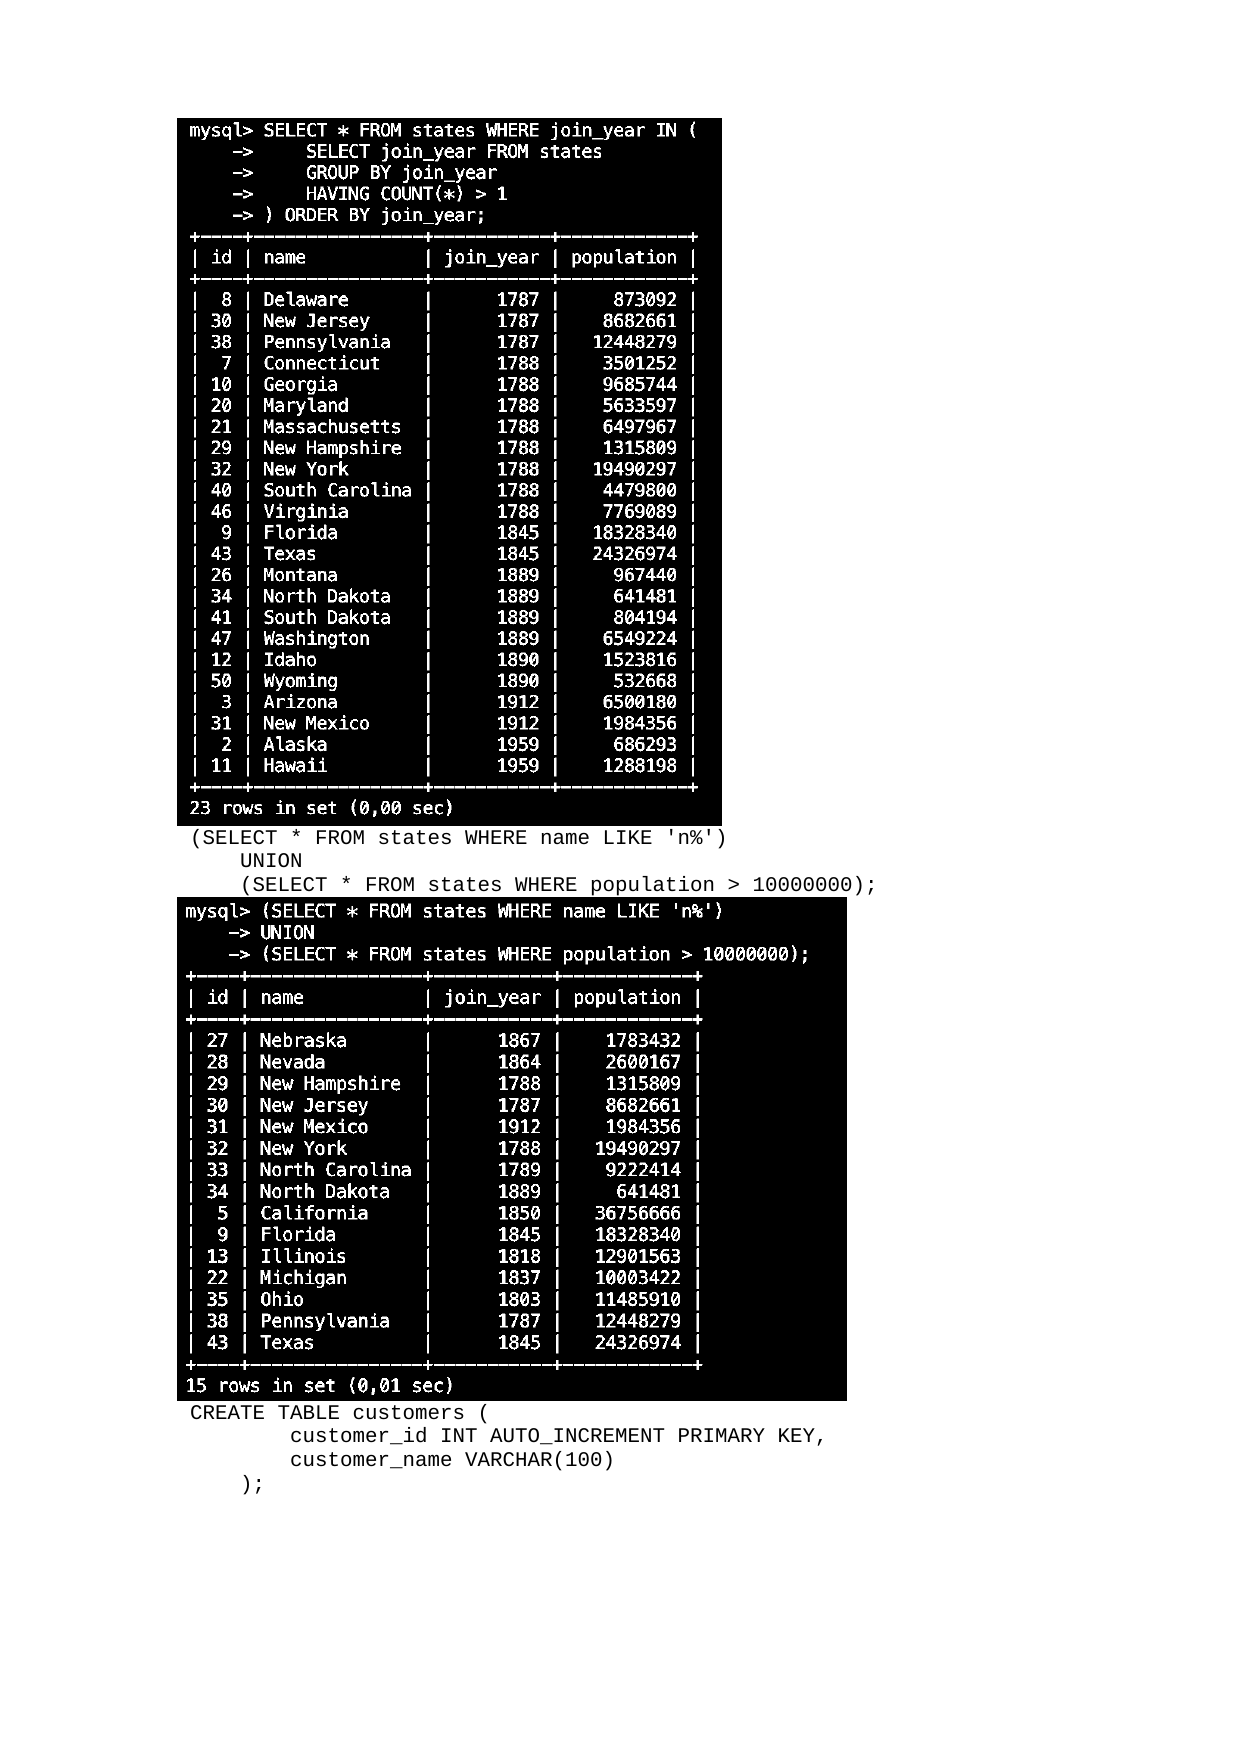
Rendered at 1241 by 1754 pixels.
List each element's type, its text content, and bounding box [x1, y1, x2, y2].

text (SELECT * FROM states WHERE population > 10000000); [177, 874, 1152, 898]
text customer_name VARCHAR(100) [177, 1449, 1152, 1473]
text ); [177, 1473, 1152, 1496]
text CREATE TABLE customers ( [177, 1402, 1152, 1426]
text UNION [177, 850, 1152, 874]
text (SELECT * FROM states WHERE name LIKE 'n%') [177, 827, 1152, 850]
text customer_id INT AUTO_INCREMENT PRIMARY KEY, [177, 1426, 1152, 1449]
